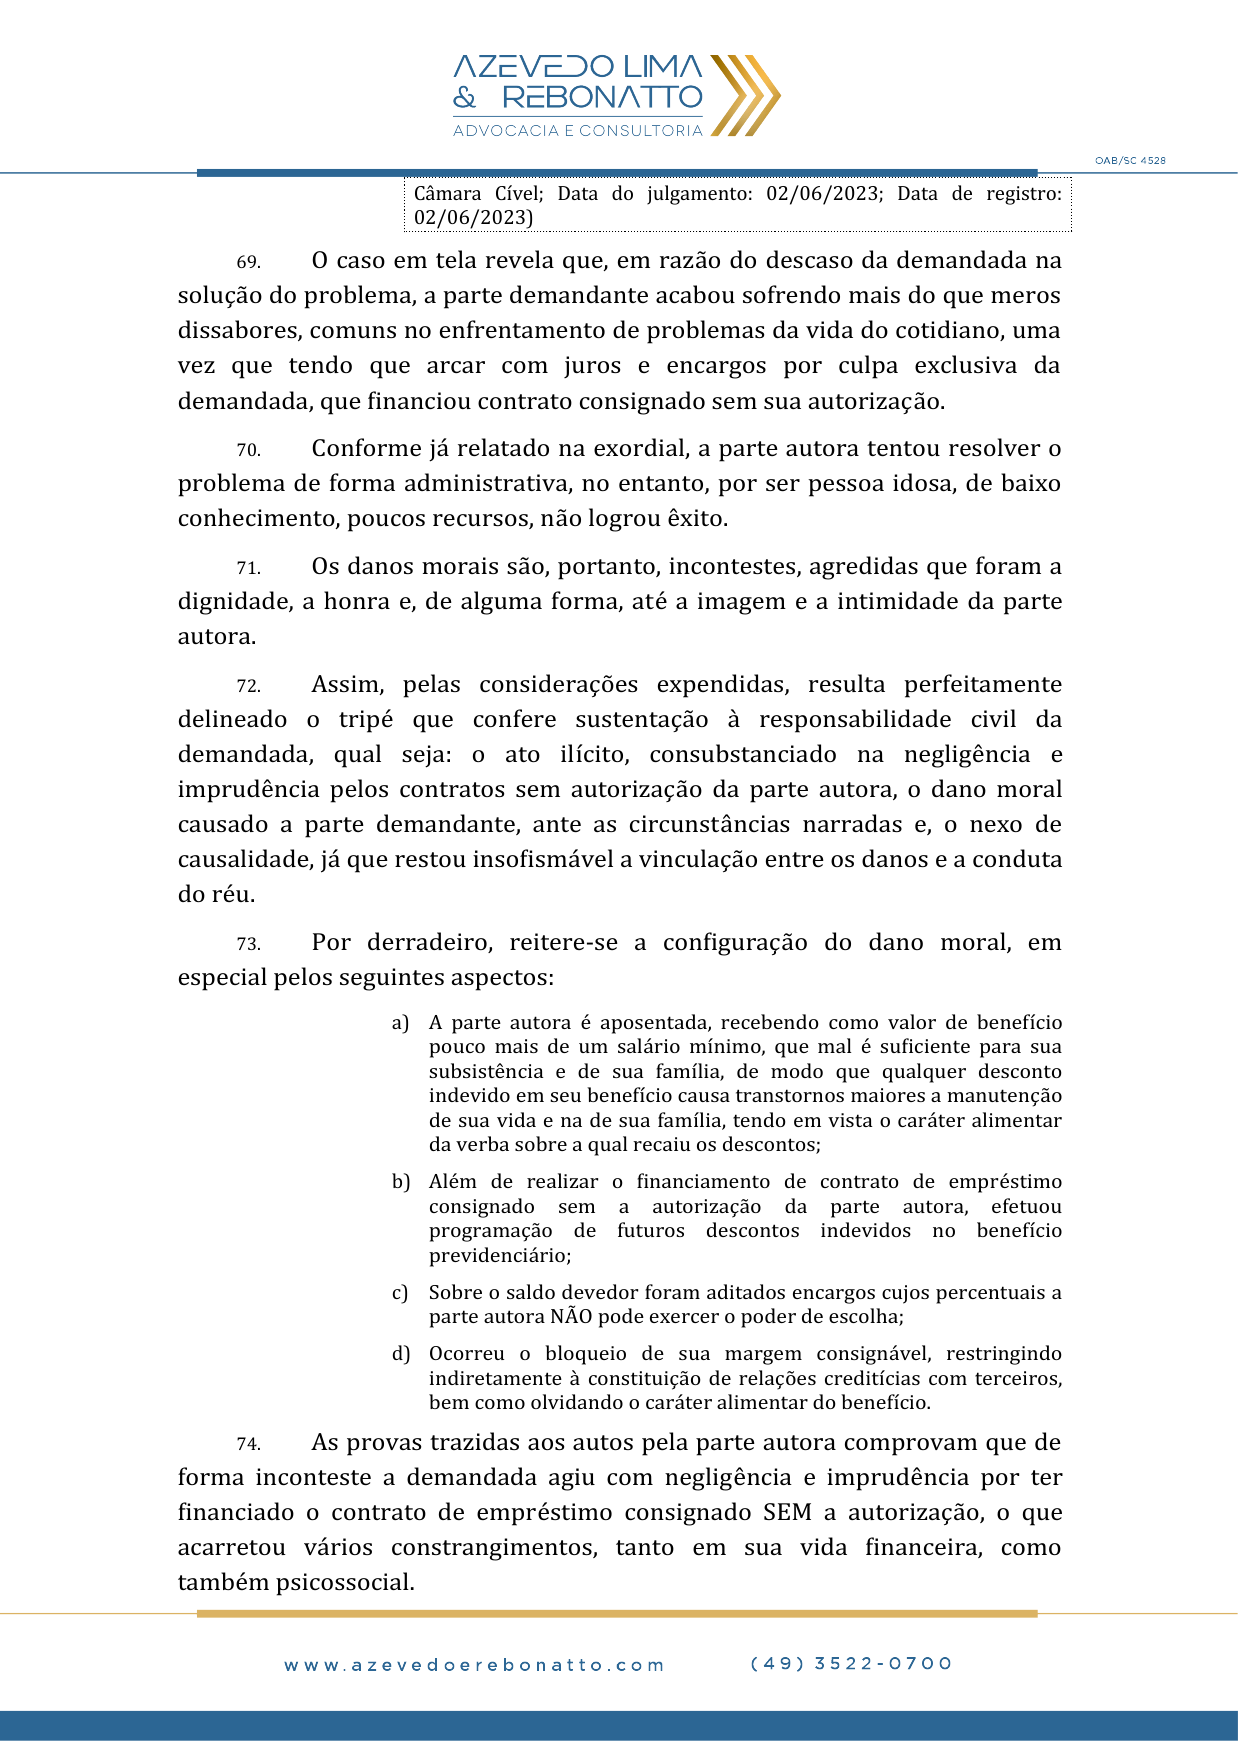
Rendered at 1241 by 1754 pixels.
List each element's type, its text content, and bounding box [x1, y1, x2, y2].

list Os danos morais são, portanto, incontestes, agredidas que foram a dignidade, a honra e, de alguma forma, até a imagem e a intimidade da parte autora. [177, 551, 1063, 650]
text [404, 177, 1072, 232]
list O caso em tela revela que, em razão do descaso da demandada na solução do problema, a parte demandante acabou sofrendo mais do que meros dissabores, comuns no enfrentamento de problemas da vida do cotidiano, uma vez que tendo que arcar com juros e encargos por culpa exclusiva da demandada, que financiou contrato consignado sem sua autorização. [177, 245, 1063, 414]
list Ocorreu o bloqueio de sua margem consignável, restringindo indiretamente à constituição de relações creditícias com terceiros, bem como olvidando o caráter alimentar do benefício. [392, 1341, 1063, 1414]
picture [0, 0, 1238, 1741]
list Sobre o saldo devedor foram aditados encargos cujos percentuais a parte autora NÃO pode exercer o poder de escolha; [392, 1279, 1063, 1328]
list As provas trazidas aos autos pela parte autora comprovam que de forma inconteste a demandada agiu com negligência e imprudência por ter financiado o contrato de empréstimo consignado SEM a autorização, o que acarretou vários constrangimentos, tanto em sua vida financeira, como também psicossocial. [177, 1427, 1063, 1596]
list Conforme já relatado na exordial, a parte autora tentou resolver o problema de forma administrativa, no entanto, por ser pessoa idosa, de baixo conhecimento, poucos recursos, não logrou êxito. [177, 433, 1063, 532]
list Assim, pelas considerações expendidas, resulta perfeitamente delineado o tripé que confere sustentação à responsabilidade civil da demandada, qual seja: o ato ilícito, consubstanciado na negligência e imprudência pelos contratos sem autorização da parte autora, o dano moral causado a parte demandante, ante as circunstâncias narradas e, o nexo de causalidade, já que restou insofismável a vinculação entre os danos e a conduta do réu. [177, 668, 1063, 908]
list Por derradeiro, reitere-se a configuração do dano moral, em especial pelos seguintes aspectos: [177, 927, 1063, 991]
list Além de realizar o financiamento de contrato de empréstimo consignado sem a autorização da parte autora, efetuou programação de futuros descontos indevidos no benefício previdenciário; [392, 1169, 1063, 1267]
list A parte autora é aposentada, recebendo como valor de benefício pouco mais de um salário mínimo, que mal é suficiente para sua subsistência e de sua família, de modo que qualquer desconto indevido em seu benefício causa transtornos maiores a manutenção de sua vida e na de sua família, tendo em vista o caráter alimentar da verba sobre a qual recaiu os descontos; [392, 1009, 1063, 1156]
